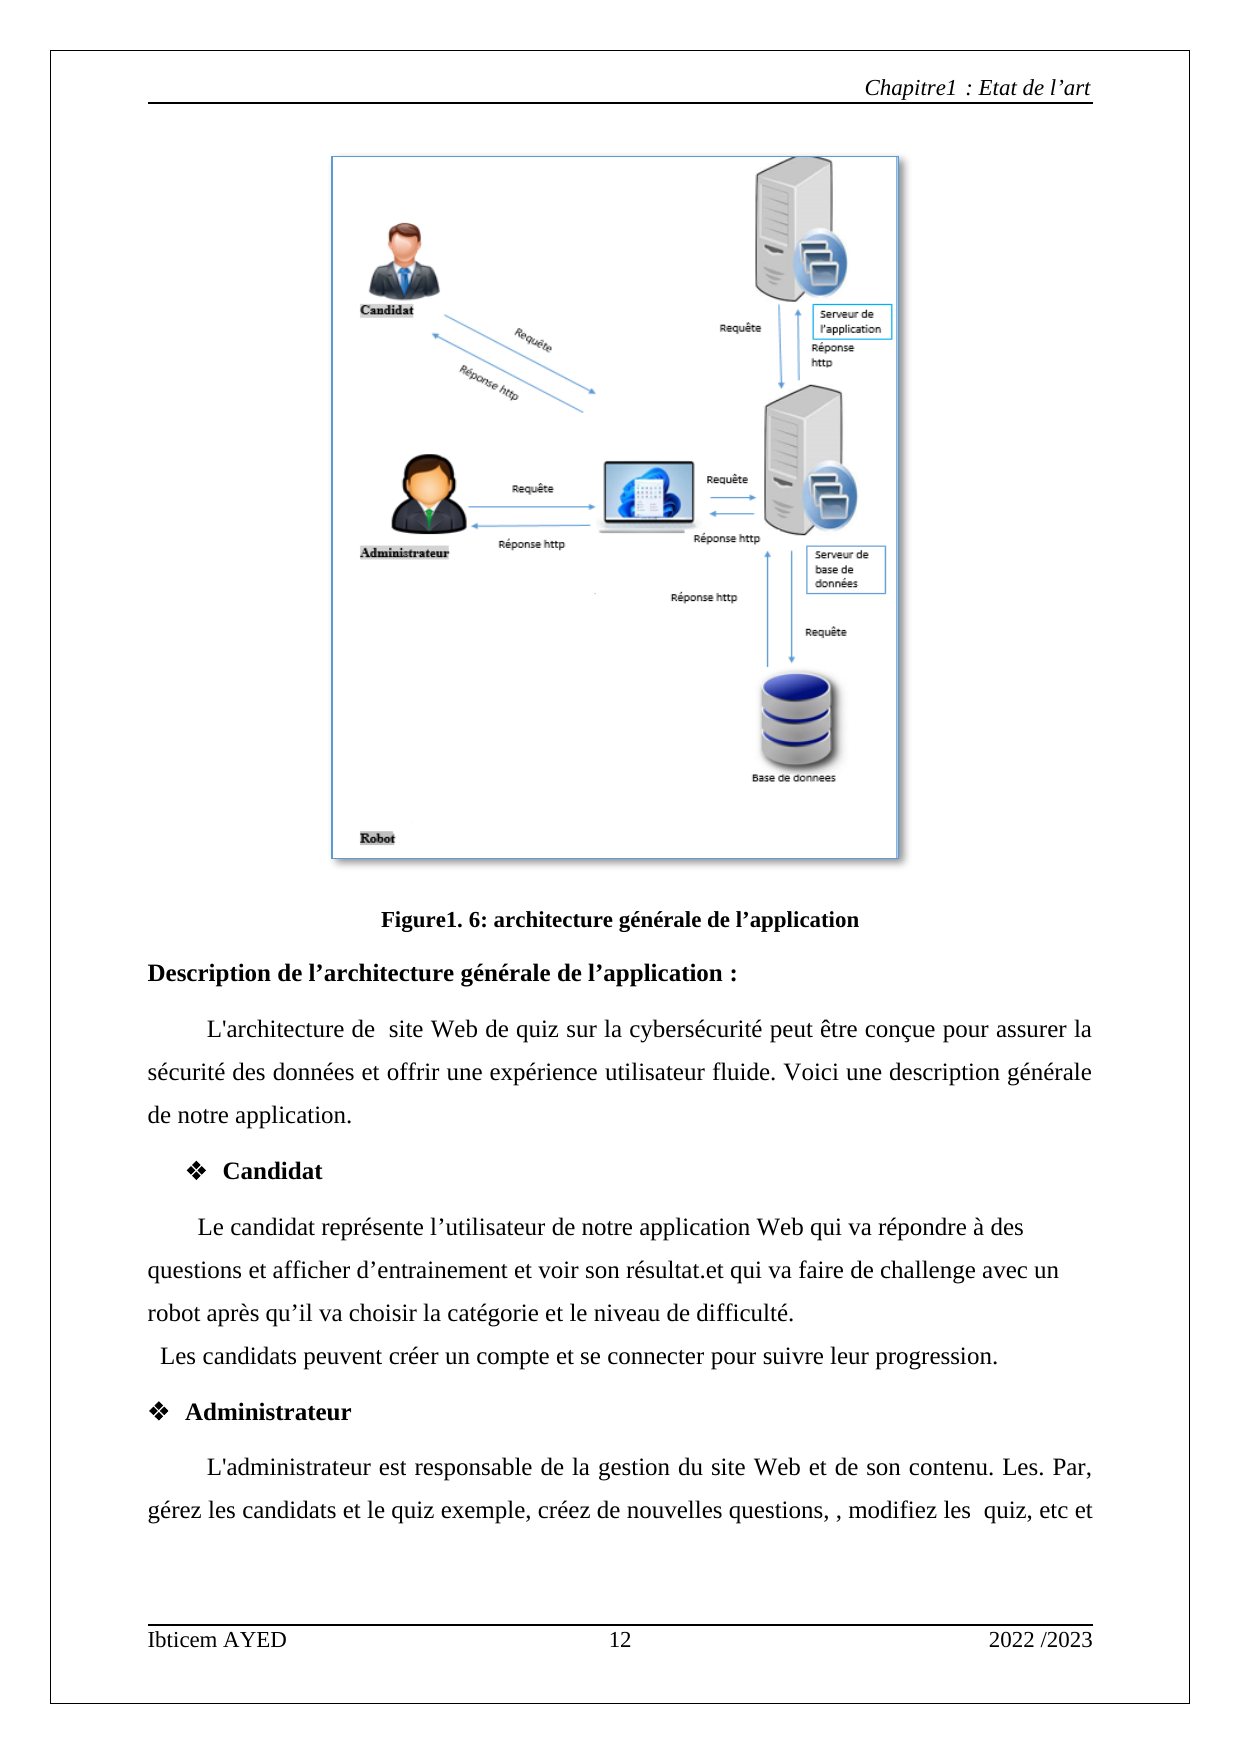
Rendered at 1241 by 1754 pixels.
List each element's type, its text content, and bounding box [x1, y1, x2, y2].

text Description de l’architecture générale de l’application : [147, 958, 1093, 987]
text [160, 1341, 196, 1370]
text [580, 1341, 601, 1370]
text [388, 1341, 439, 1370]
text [147, 1452, 1093, 1524]
text Le candidat représente l’utilisateur de notre application Web qui va répondre à des questions et afficher d’entrainement et voir son résultat.et qui va faire de challenge avec un robot après qu’il va choisir la catégorie et le niveau de difficulté. [147, 1212, 1093, 1327]
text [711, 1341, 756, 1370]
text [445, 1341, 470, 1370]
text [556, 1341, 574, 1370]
text Les candidats peuvent créer un compte et se connecter pour suivre leur progression. [875, 1341, 1093, 1370]
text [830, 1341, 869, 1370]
text Figure1. 6: architecture générale de l’application [147, 906, 1093, 933]
picture [333, 157, 898, 858]
list Candidat [185, 1156, 1093, 1185]
list Administrateur [147, 1397, 1093, 1425]
text L'architecture de site Web de quiz sur la cybersécurité peut être conçue pour assurer la sécurité des données et offrir une expérience utilisateur fluide. Voici une description générale de notre application. [147, 1014, 1093, 1129]
